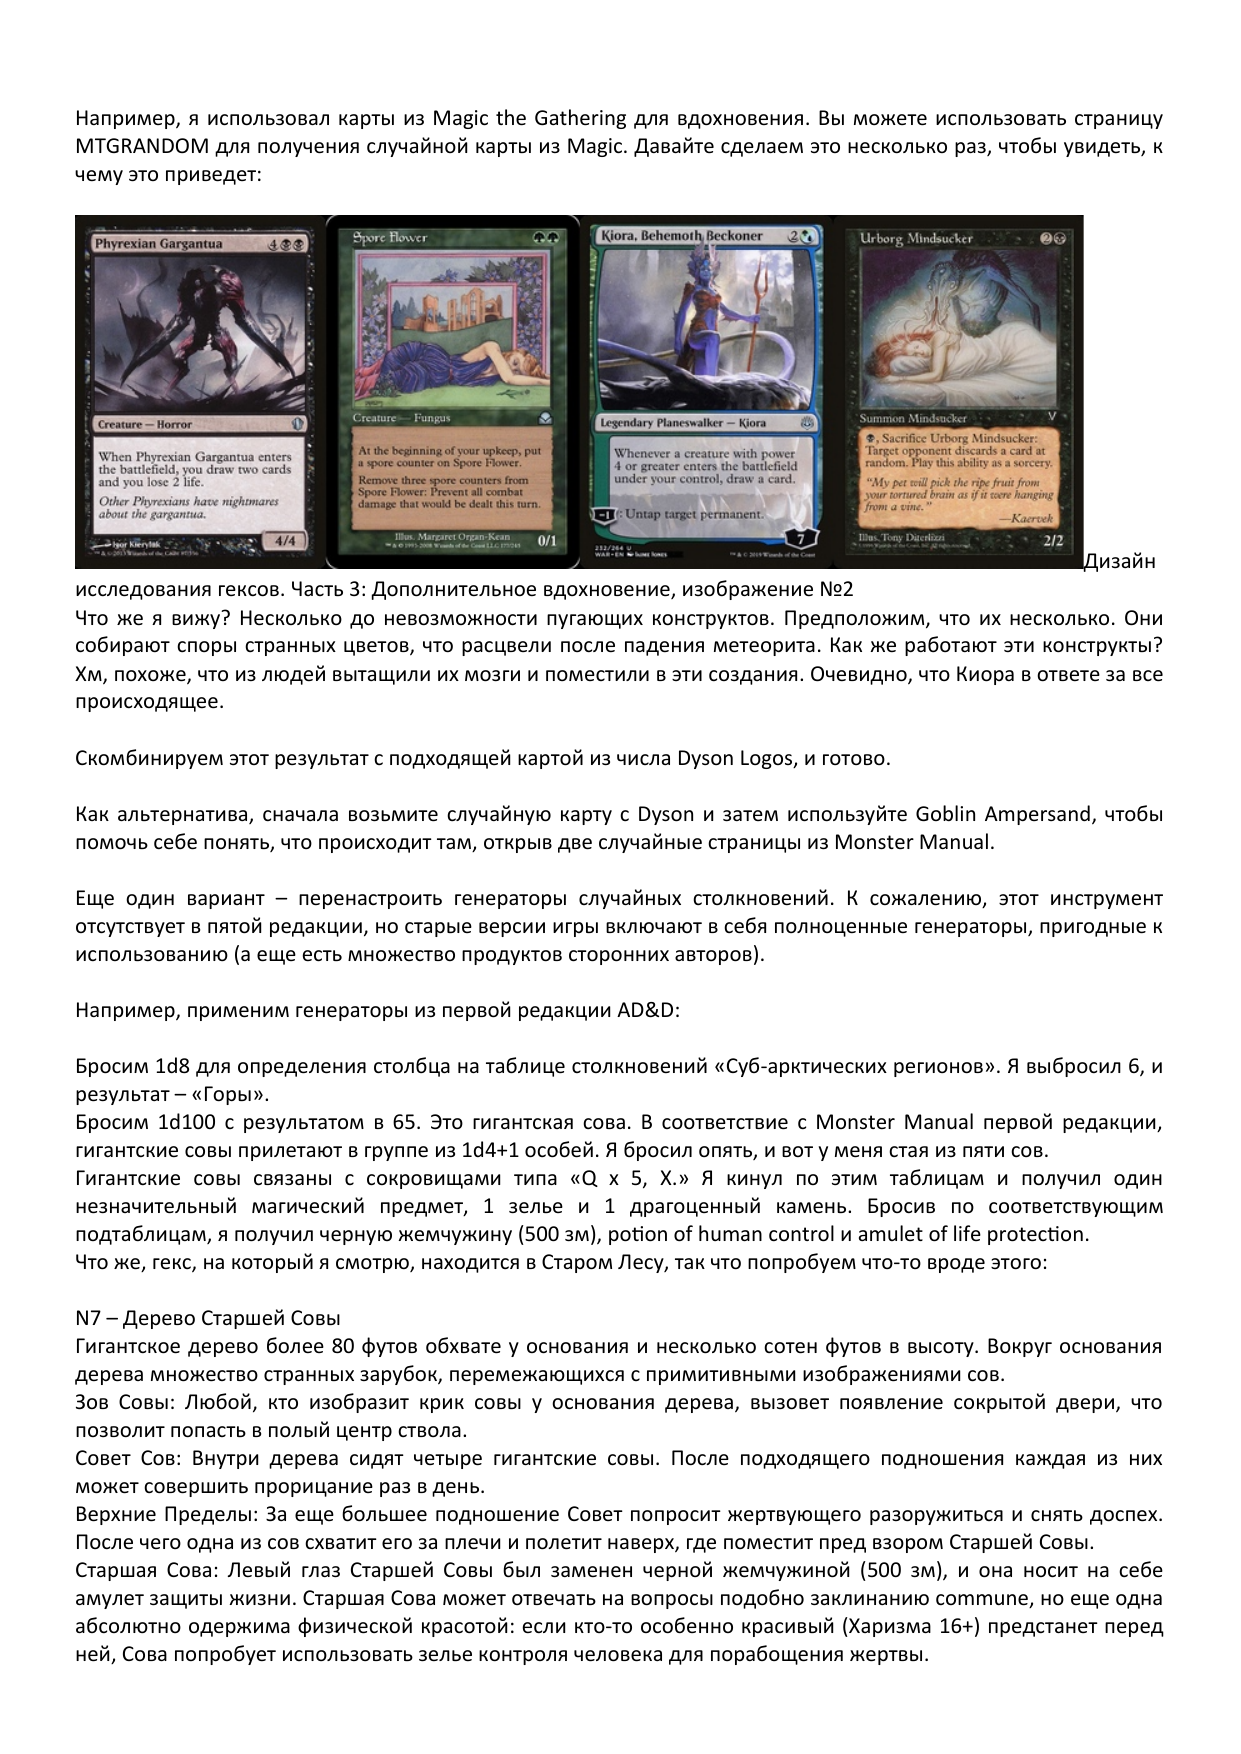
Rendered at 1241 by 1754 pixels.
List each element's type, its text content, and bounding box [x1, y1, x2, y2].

text Например, я использовал карты из Magic the Gathering для вдохновения. Вы можете использовать страницу MTGRANDOM для получения случайной карты из Magic. Давайте сделаем это несколько раз, чтобы увидеть, к чему это приведет: [75, 103, 1165, 187]
text Совет Сов: Внутри дерева сидят четыре гигантские совы. После подходящего подношения каждая из них может совершить прорицание раз в день. [75, 1443, 1165, 1499]
text Бросим 1d100 с результатом в 65. Это гигантская сова. В соответствие с Monster Manual первой редакции, гигантские совы прилетают в группе из 1d4+1 особей. Я бросил опять, и вот у меня стая из пяти сов. [75, 1107, 1165, 1163]
text Что же я вижу? Несколько до невозможности пугающих конструктов. Предположим, что их несколько. Они собирают споры странных цветов, что расцвели после падения метеорита. Как же работают эти конструкты? Хм, похоже, что из людей вытащили их мозги и поместили в эти создания. Очевидно, что Киора в ответе за все происходящее. [75, 603, 1165, 715]
text Гигантское дерево более 80 футов обхвате у основания и несколько сотен футов в высоту. Вокруг основания дерева множество странных зарубок, перемежающихся с примитивными изображениями сов. [75, 1331, 1165, 1387]
text Скомбинируем этот результат с подходящей картой из числа Dyson Logos, и готово. [75, 743, 1165, 771]
text Старшая Сова: Левый глаз Старшей Совы был заменен черной жемчужиной (500 зм), и она носит на себе амулет защиты жизни. Старшая Сова может отвечать на вопросы подобно заклинанию commune, но еще одна абсолютно одержима физической красотой: если кто-то особенно красивый (Харизма 16+) предстанет перед ней, Сова попробует использовать зелье контроля человека для порабощения жертвы. [75, 1555, 1165, 1667]
picture [75, 215, 1084, 569]
text Как альтернатива, сначала возьмите случайную карту с Dyson и затем используйте Goblin Ampersand, чтобы помочь себе понять, что происходит там, открыв две случайные страницы из Monster Manual. [75, 799, 1165, 855]
text N7 – Дерево Старшей Совы [75, 1303, 1165, 1331]
text Еще один вариант – перенастроить генераторы случайных столкновений. К сожалению, этот инструмент отсутствует в пятой редакции, но старые версии игры включают в себя полноценные генераторы, пригодные к использованию (а еще есть множество продуктов сторонних авторов). [75, 883, 1165, 967]
text Гигантские совы связаны с сокровищами типа «Q x 5, X.» Я кинул по этим таблицам и получил один незначительный магический предмет, 1 зелье и 1 драгоценный камень. Бросив по соответствующим подтаблицам, я получил черную жемчужину (500 зм), potion of human control и amulet of life protection. [75, 1163, 1165, 1247]
text Например, применим генераторы из первой редакции AD&D: [75, 995, 1165, 1023]
text Зов Совы: Любой, кто изобразит крик совы у основания дерева, вызовет появление сокрытой двери, что позволит попасть в полый центр ствола. [75, 1387, 1165, 1443]
text Верхние Пределы: За еще большее подношение Совет попросит жертвующего разоружиться и снять доспех. После чего одна из сов схватит его за плечи и полетит наверх, где поместит пред взором Старшей Совы. [75, 1499, 1165, 1555]
text Что же, гекс, на который я смотрю, находится в Старом Лесу, так что попробуем что-то вроде этого: [75, 1247, 1165, 1275]
text Бросим 1d8 для определения столбца на таблице столкновений «Суб-арктических регионов». Я выбросил 6, и результат – «Горы». [75, 1051, 1165, 1107]
